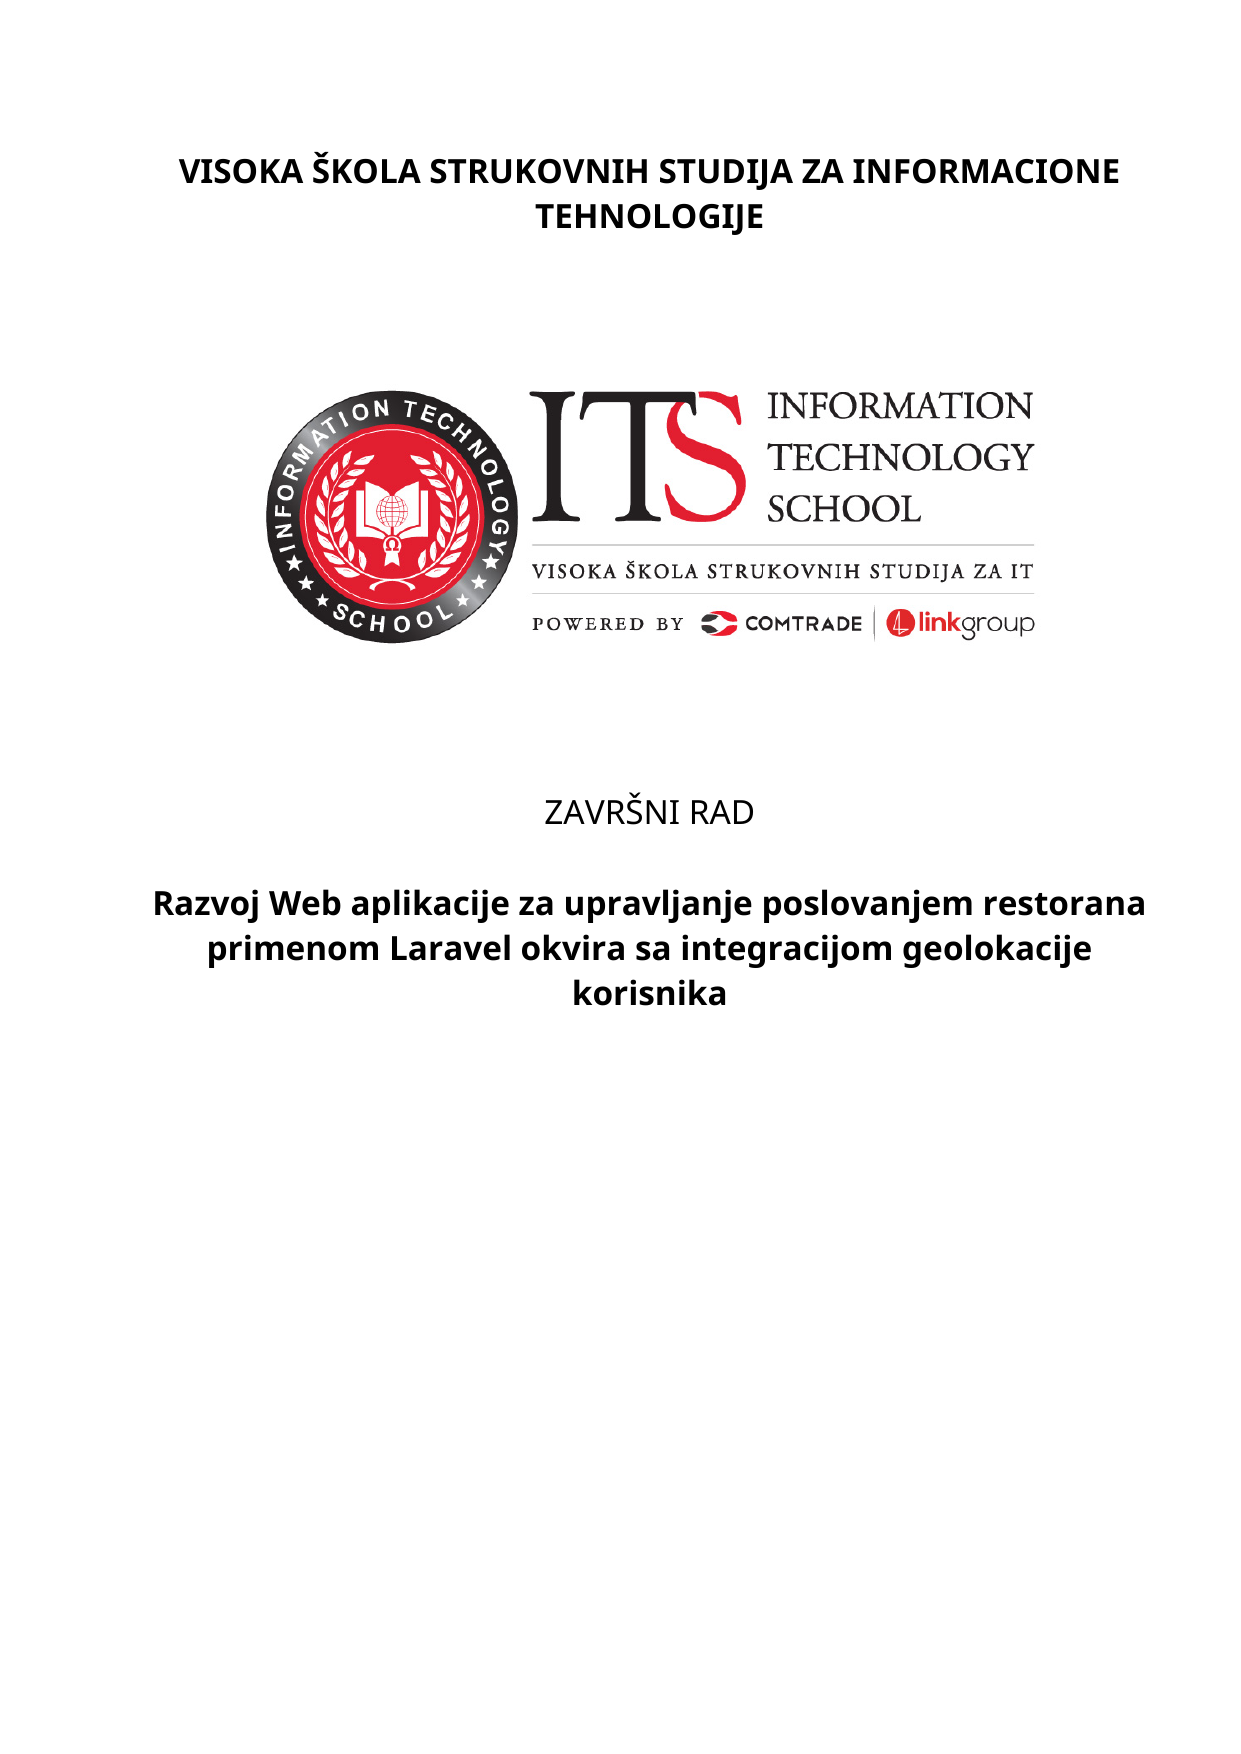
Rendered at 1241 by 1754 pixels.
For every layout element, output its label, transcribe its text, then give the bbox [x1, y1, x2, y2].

text VISOKA ŠKOLA STRUKOVNIH STUDIJA ZA INFORMACIONE TEHNOLOGIJE [148, 148, 1152, 238]
picture [211, 283, 1088, 744]
text Razvoj Web aplikacije za upravljanje poslovanjem restorana primenom Laravel okvira sa integracijom geolokacije korisnika [148, 879, 1152, 1016]
text ZAVRŠNI RAD [148, 788, 1152, 834]
